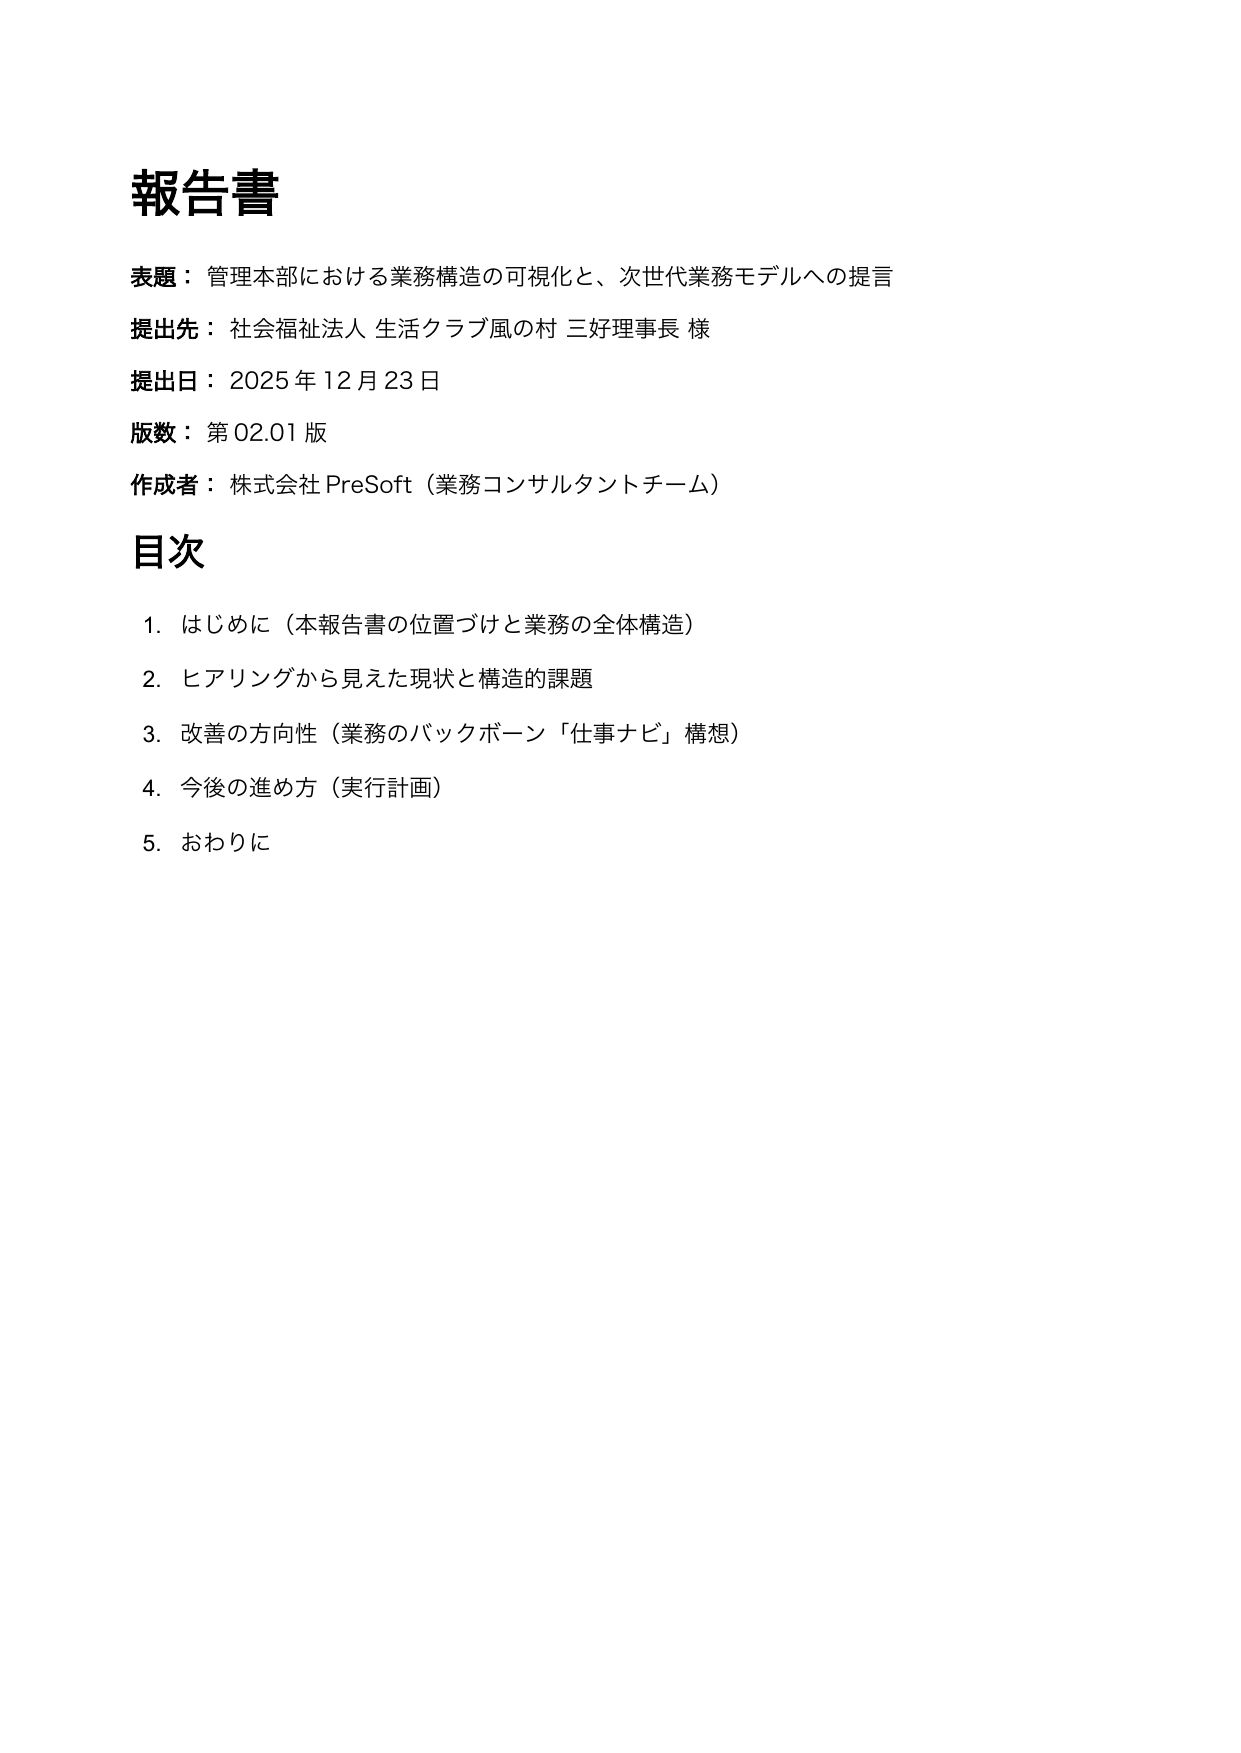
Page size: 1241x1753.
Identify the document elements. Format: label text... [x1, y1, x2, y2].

text 版数： 第02.01版 [130, 409, 1134, 444]
list 改善の方向性（業務のバックボーン「仕事ナビ」構想） [142, 711, 1134, 747]
list ヒアリングから見えた現状と構造的課題 [142, 656, 1134, 693]
text 作成者： 株式会社PreSoft（業務コンサルタントチーム） [130, 462, 1134, 496]
text 提出日： 2025年12月23日 [130, 358, 1134, 392]
list はじめに（本報告書の位置づけと業務の全体構造） [142, 602, 1134, 638]
text 提出先： 社会福祉法人 生活クラブ風の村 三好理事長 様 [130, 306, 1134, 340]
text 表題： 管理本部における業務構造の可視化と、次世代業務モデルへの提言 [130, 254, 1134, 288]
subtitle 報告書 [130, 142, 1134, 217]
subtitle 目次 [130, 513, 1134, 570]
list おわりに [142, 819, 1134, 856]
list 今後の進め方（実行計画） [142, 765, 1134, 802]
